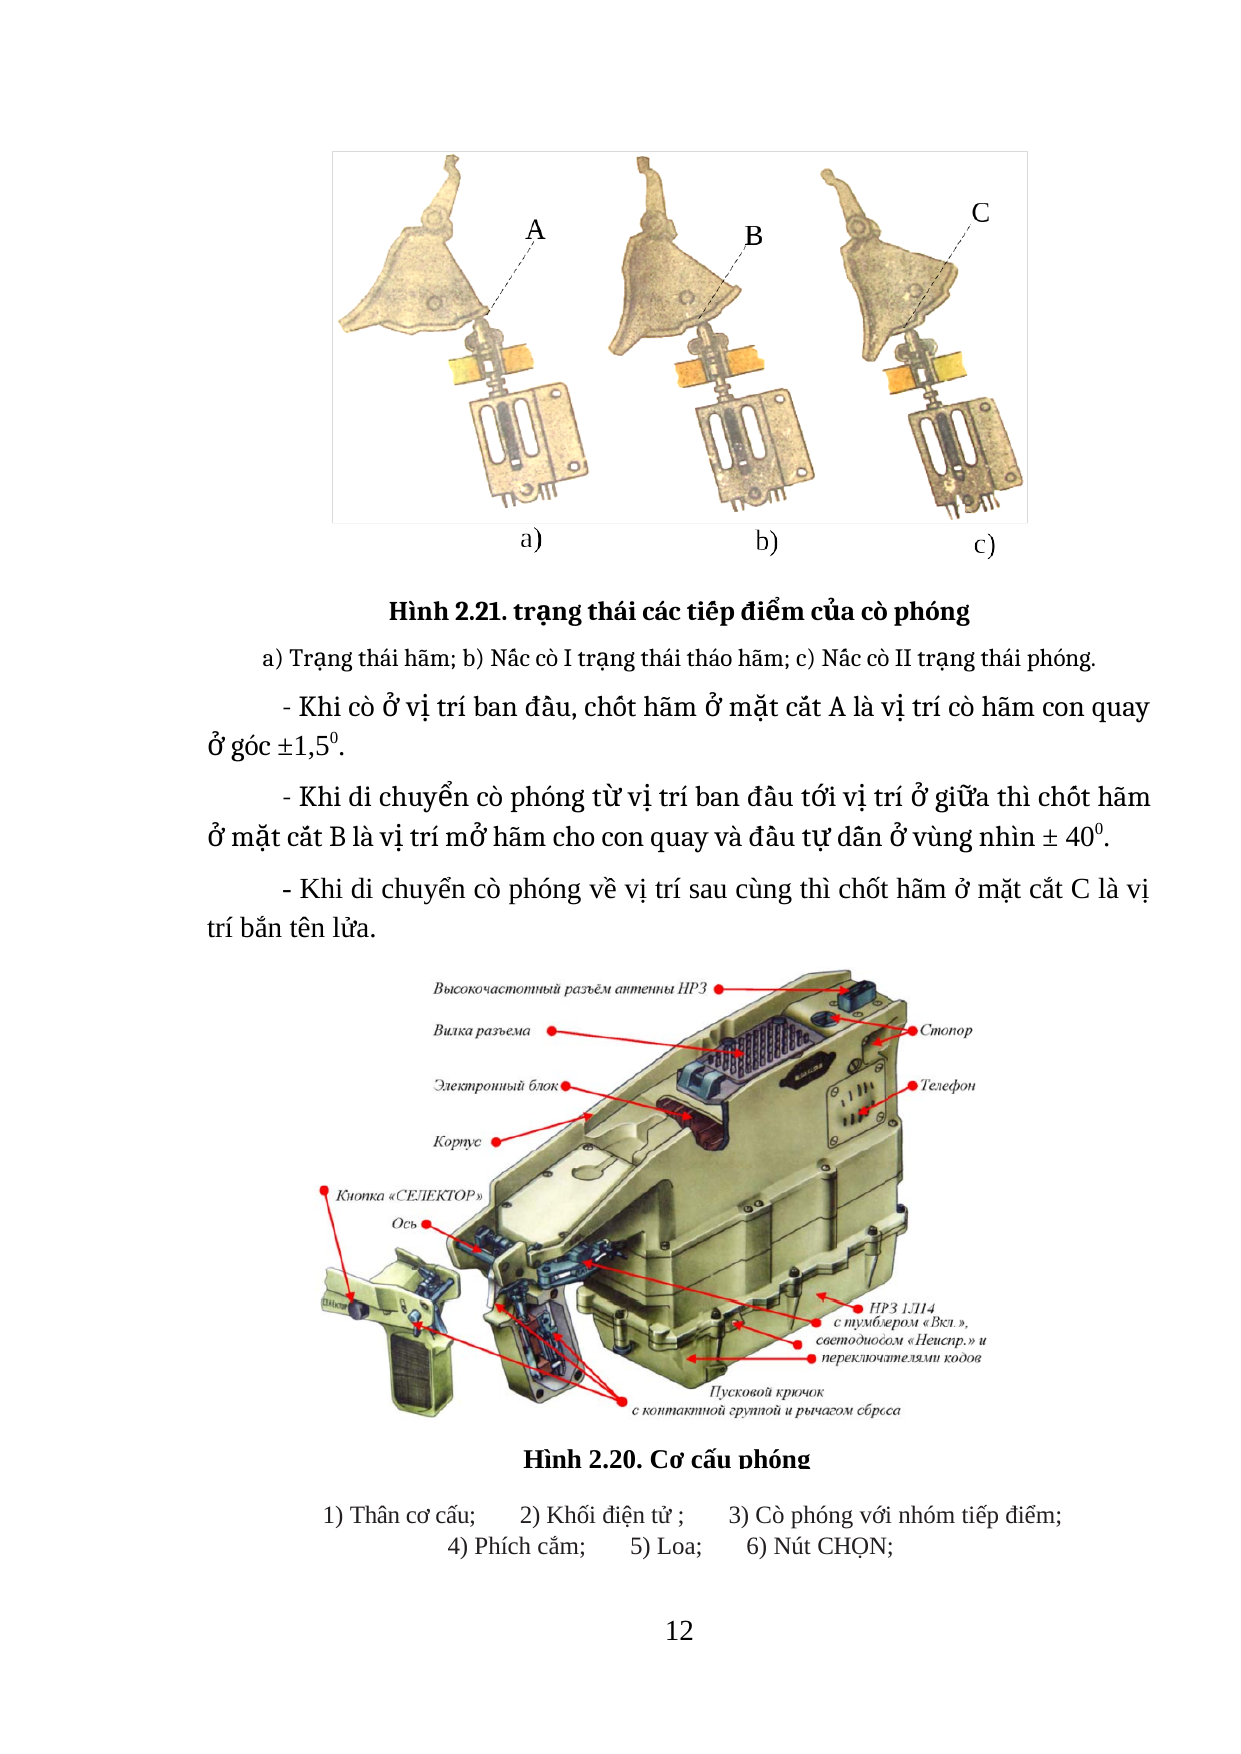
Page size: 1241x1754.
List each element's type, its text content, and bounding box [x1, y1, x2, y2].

text Hình 2.21. trạng thái các tiếp điểm của cò phóng [207, 596, 1152, 627]
picture [307, 960, 1052, 1432]
text - Khi di chuyển cò phóng từ vị trí ban đầu tới vị trí ở giữa thì chốt hãm ở mặt cắt B là vị trí mở hãm cho con quay và đầu tự dẫn ở vùng nhìn ± 400. [207, 780, 1152, 853]
text - Khi di chuyển cò phóng về vị trí sau cùng thì chốt hãm ở mặt cắt C là vị trí bắn tên lửa. [207, 871, 1152, 943]
text a) Trạng thái hãm; b) Nấc cò I trạng thái tháo hãm; c) Nấc cò II trạng thái phóng. [207, 644, 1152, 673]
text 4) Phích cắm; 5) Loa; 6) Nút CHỌN; [207, 1531, 1152, 1560]
text 1) Thân cơ cấu; 2) Khối điện tử ; 3) Cò phóng với nhóm tiếp điểm; [233, 1500, 1152, 1528]
text - Khi cò ở vị trí ban đầu, chốt hãm ở mặt cắt A là vị trí cò hãm con quay ở góc ±1,50. [207, 690, 1152, 763]
